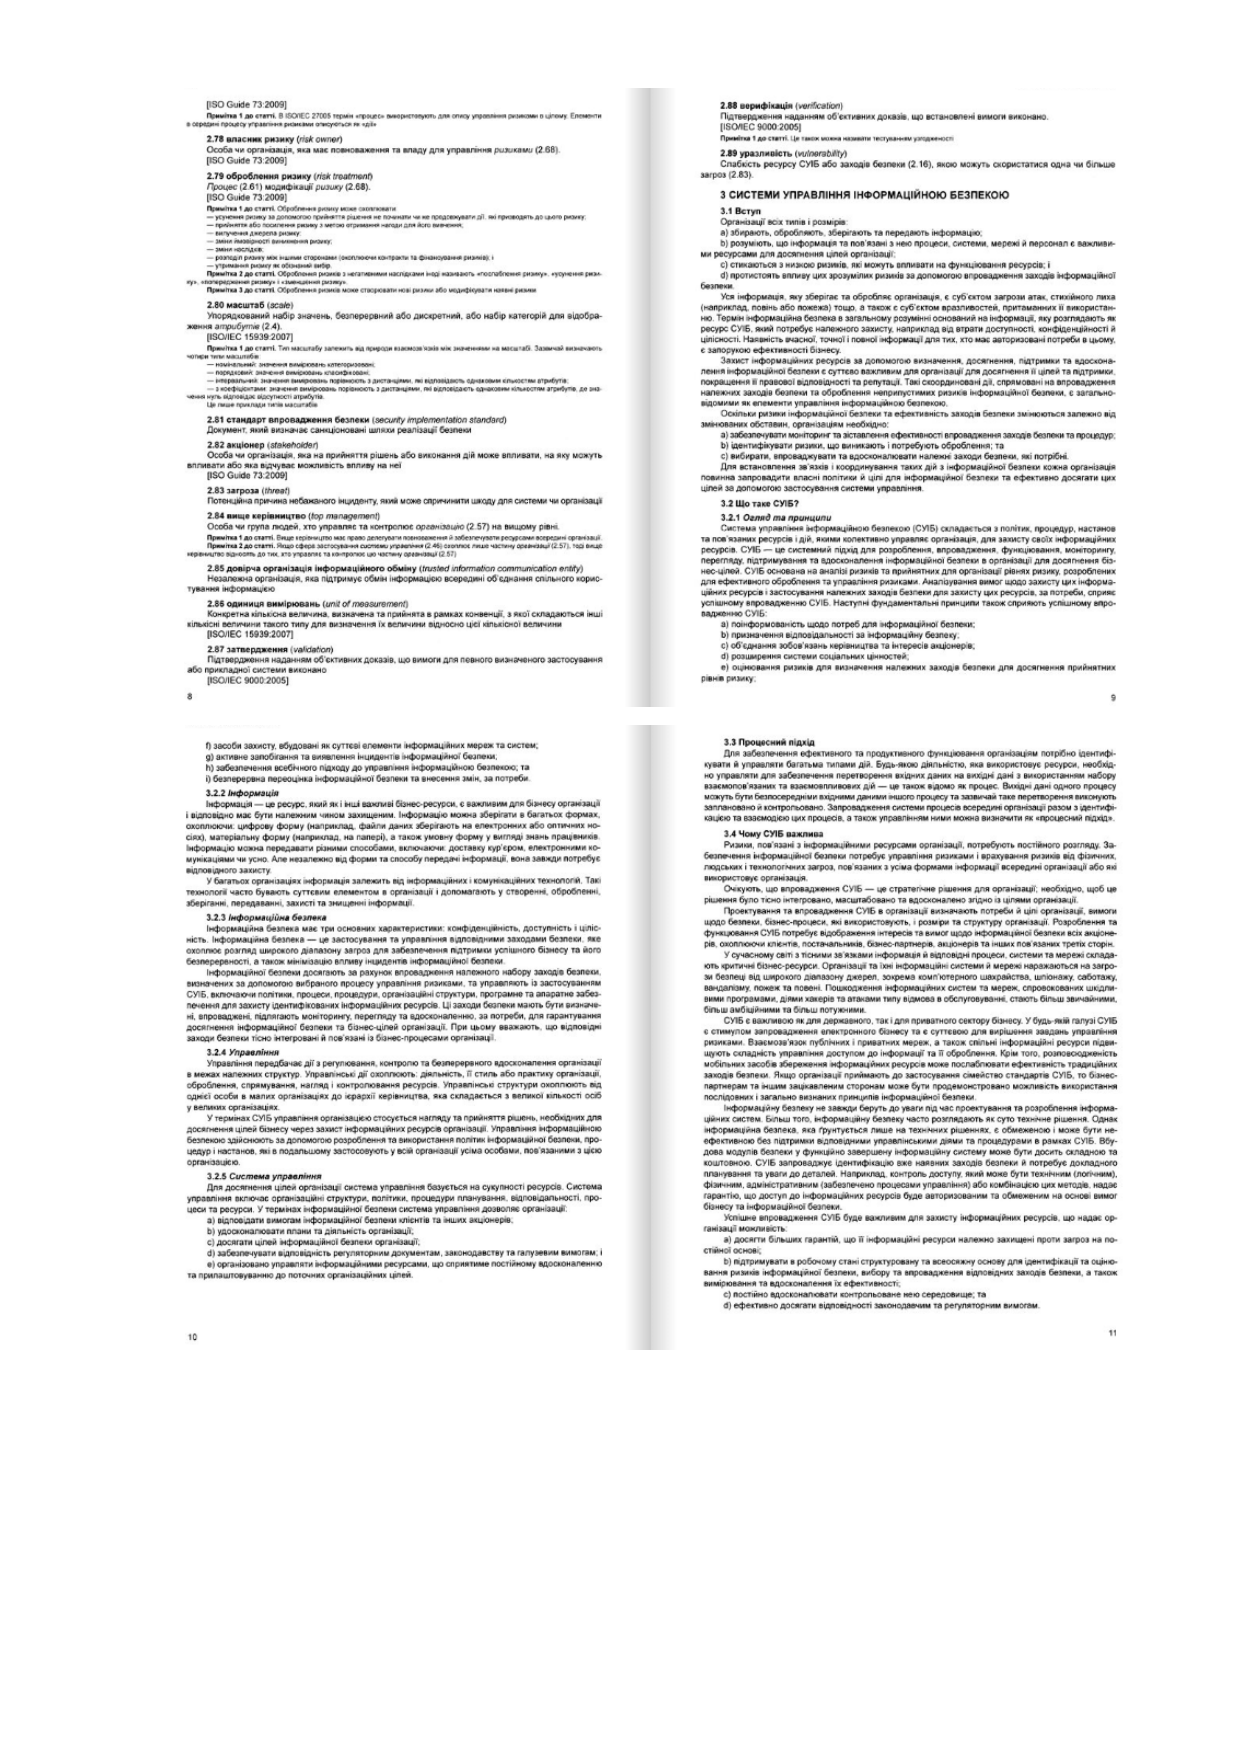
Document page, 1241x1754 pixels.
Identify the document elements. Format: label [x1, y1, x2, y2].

picture [147, 88, 1152, 707]
picture [147, 725, 1152, 1350]
